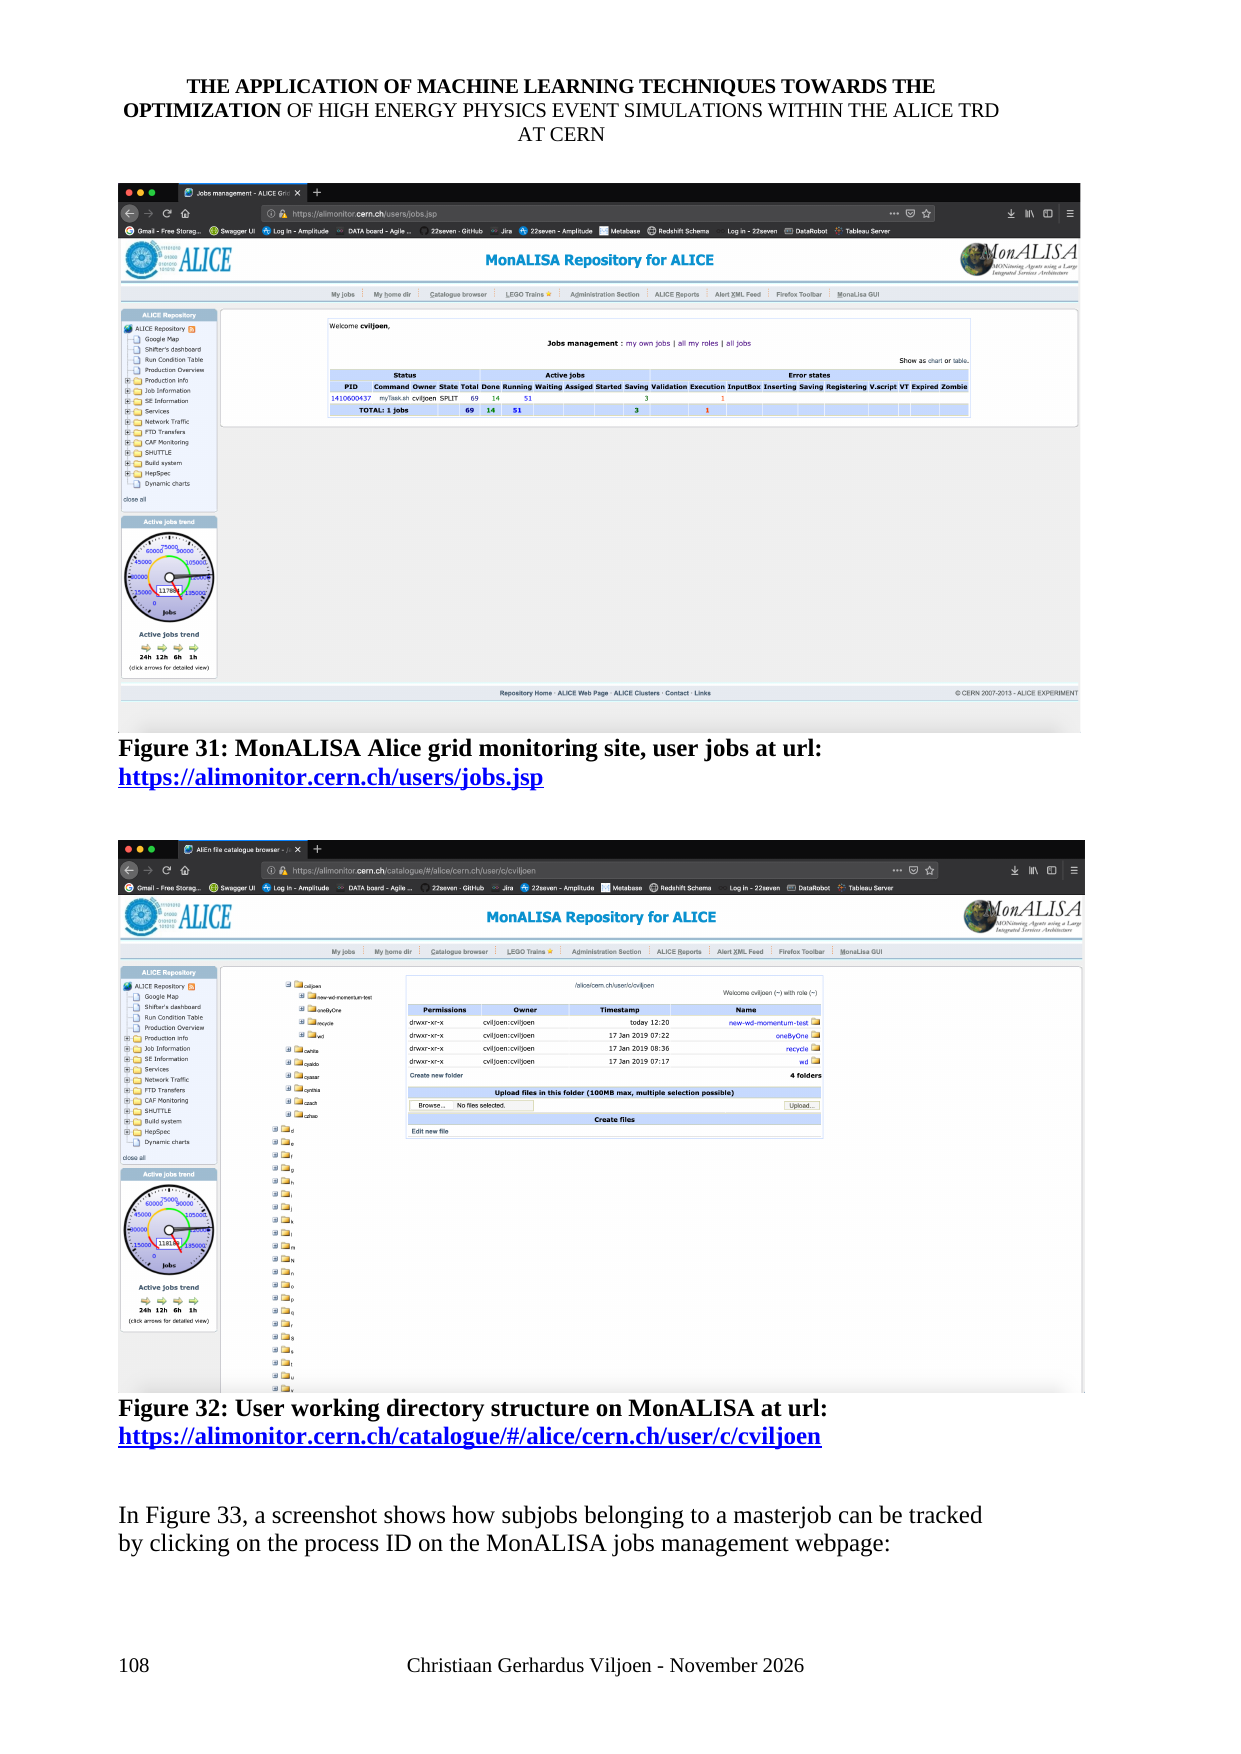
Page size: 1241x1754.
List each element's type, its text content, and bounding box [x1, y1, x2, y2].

picture [118, 183, 1081, 733]
picture [118, 840, 1085, 1393]
text In Figure 33, a screenshot shows how subjobs belonging to a masterjob can be tracked by clicking on the process ID on the MonALISA jobs management webpage: [118, 1500, 1004, 1557]
text Figure 31: MonALISA Alice grid monitoring site, user jobs at url: https://alimonitor.cern.ch/users/jobs.jsp [118, 733, 1004, 790]
text Figure 32: User working directory structure on MonALISA at url: https://alimonitor.cern.ch/catalogue/#/alice/cern.ch/user/c/cviljoen [118, 1393, 1004, 1450]
